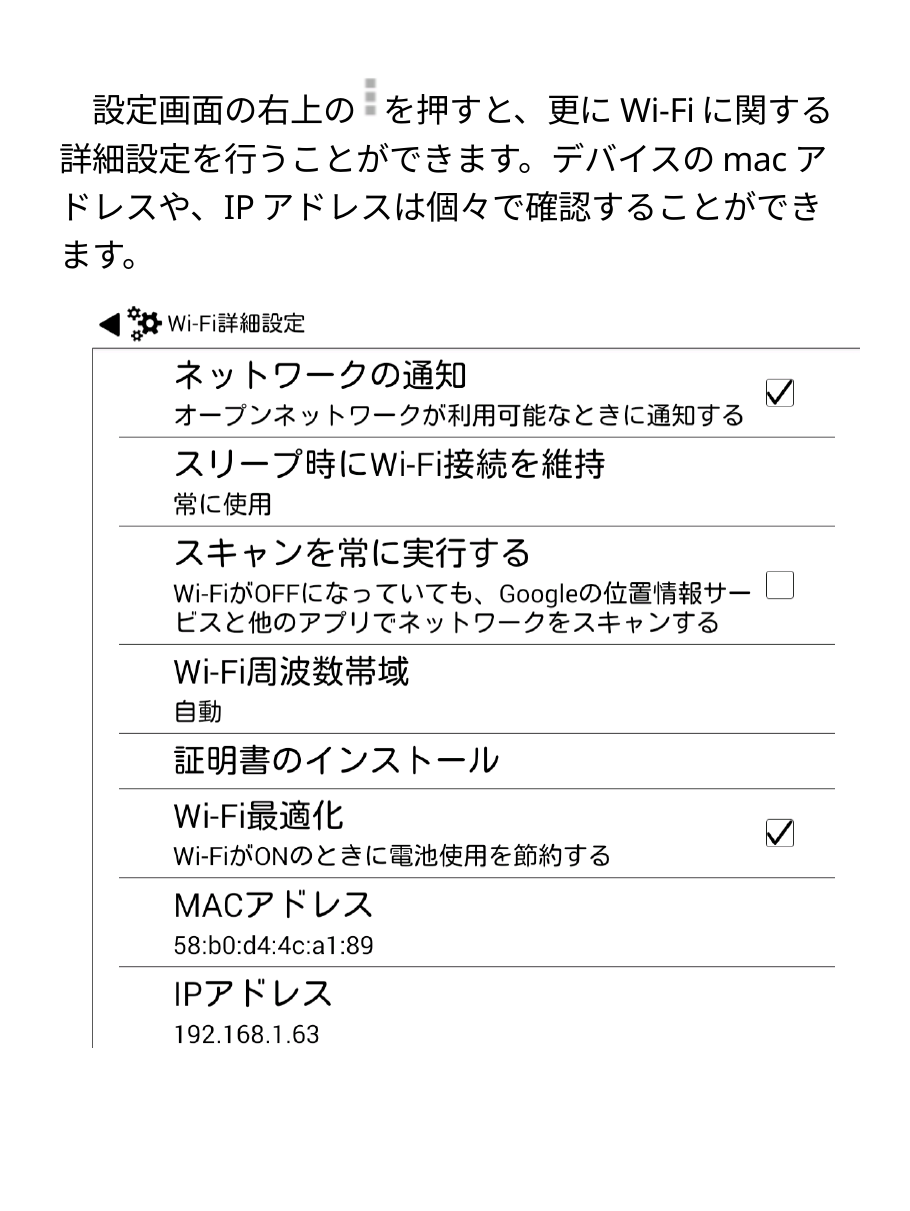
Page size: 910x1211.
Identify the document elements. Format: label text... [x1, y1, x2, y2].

picture [92, 303, 860, 1048]
text 設定画面の右上のを押すと、更にWi-Fiに関する詳細設定を行うことができます。デバイスのmacアドレスや、IPアドレスは個々で確認することができます。 [59, 69, 851, 277]
picture [356, 69, 384, 123]
